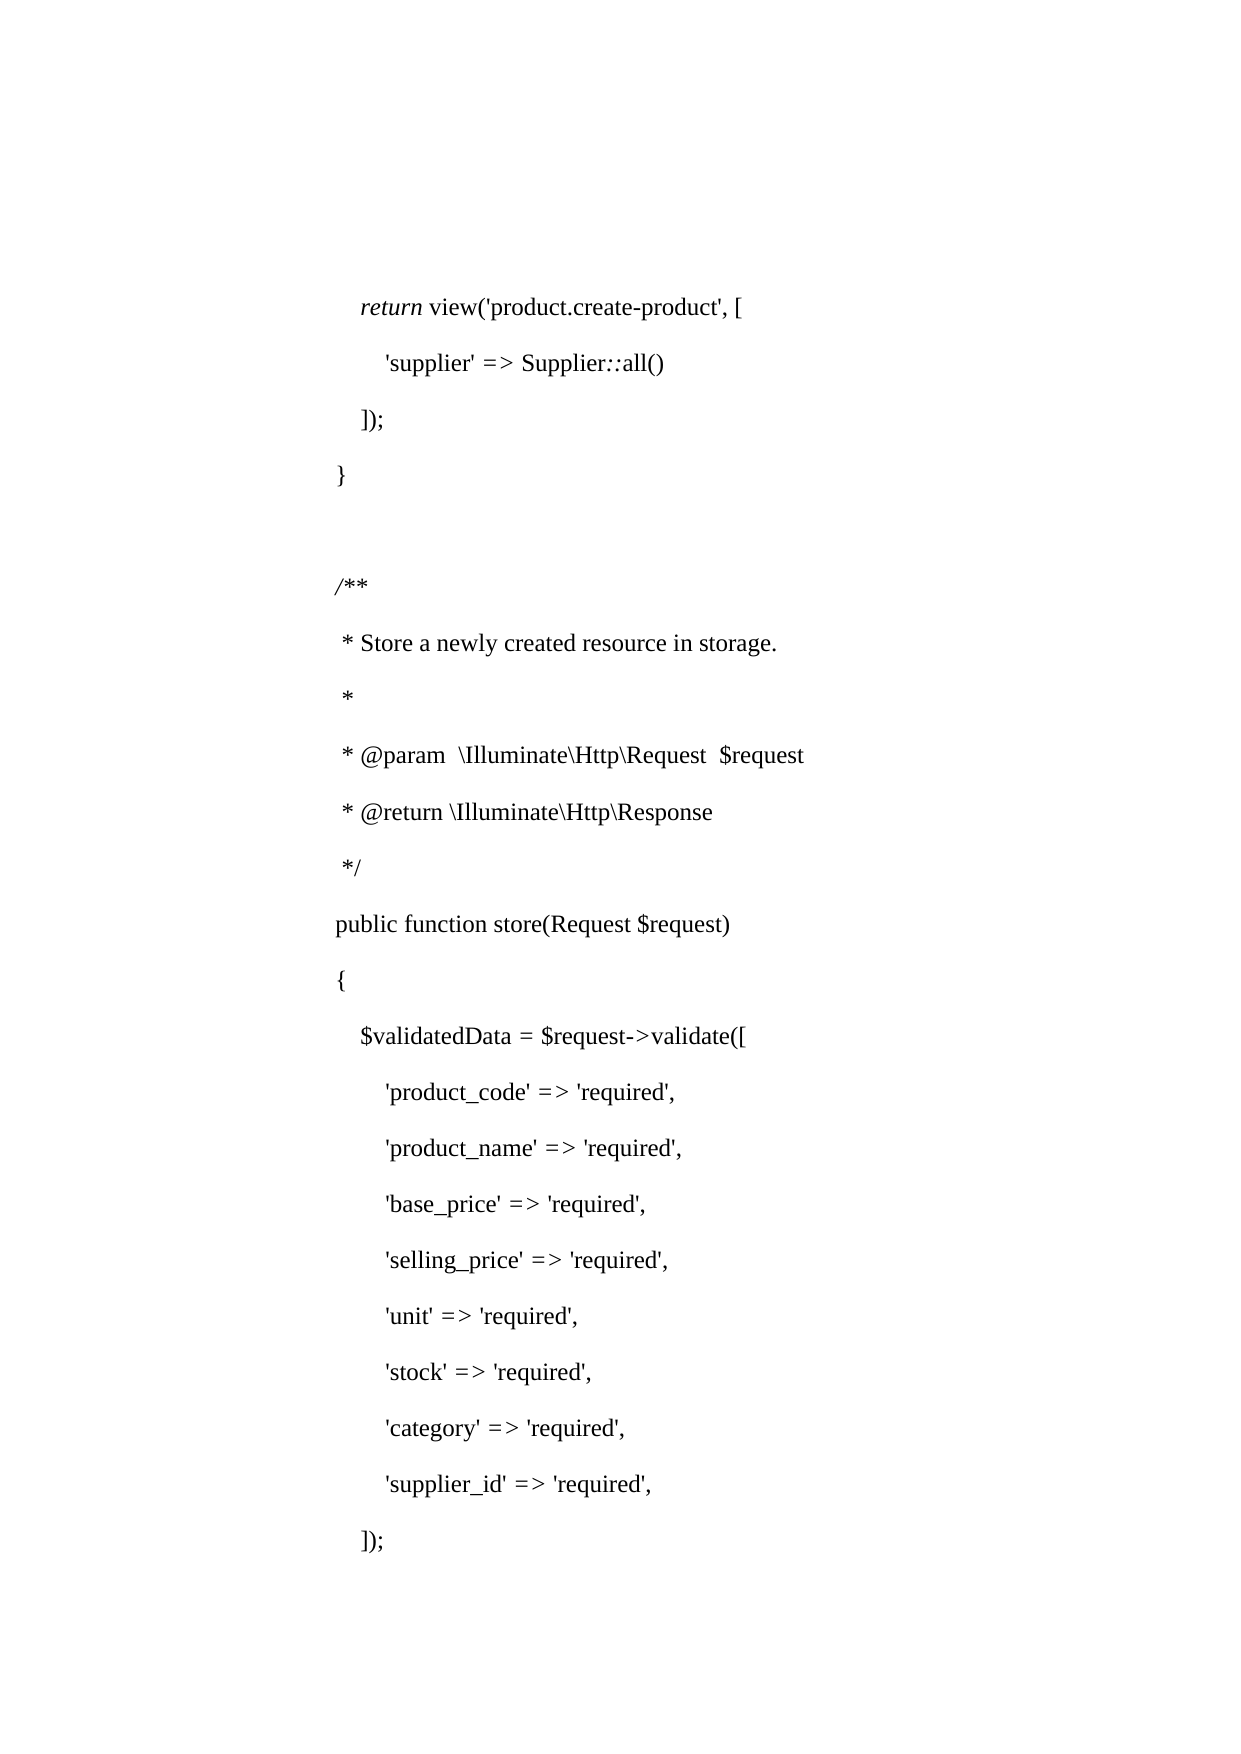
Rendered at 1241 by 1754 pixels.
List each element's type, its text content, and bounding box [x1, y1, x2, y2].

subtitle 'selling_price' => 'required', [310, 1245, 1063, 1274]
subtitle 'product_name' => 'required', [310, 1133, 1063, 1162]
subtitle return view('product.create-product', [ [310, 292, 1063, 321]
subtitle 'unit' => 'required', [310, 1301, 1063, 1330]
subtitle ]); [310, 1525, 1063, 1554]
subtitle } [310, 460, 1063, 489]
subtitle 'stock' => 'required', [310, 1357, 1063, 1386]
subtitle * [310, 684, 1063, 713]
subtitle /** [310, 572, 1063, 601]
subtitle 'category' => 'required', [310, 1413, 1063, 1442]
subtitle ]); [310, 404, 1063, 433]
subtitle 'supplier_id' => 'required', [310, 1469, 1063, 1498]
subtitle * Store a newly created resource in storage. [310, 628, 1063, 657]
subtitle 'base_price' => 'required', [310, 1189, 1063, 1218]
subtitle { [310, 965, 1063, 993]
subtitle 'supplier' => Supplier::all() [310, 348, 1063, 377]
subtitle public function store(Request $request) [310, 909, 1063, 937]
subtitle * @param \Illuminate\Http\Request $request [310, 741, 1063, 769]
subtitle 'product_code' => 'required', [310, 1077, 1063, 1106]
subtitle * @return \Illuminate\Http\Response [310, 797, 1063, 825]
subtitle $validatedData = $request->validate([ [310, 1021, 1063, 1049]
subtitle */ [310, 853, 1063, 881]
